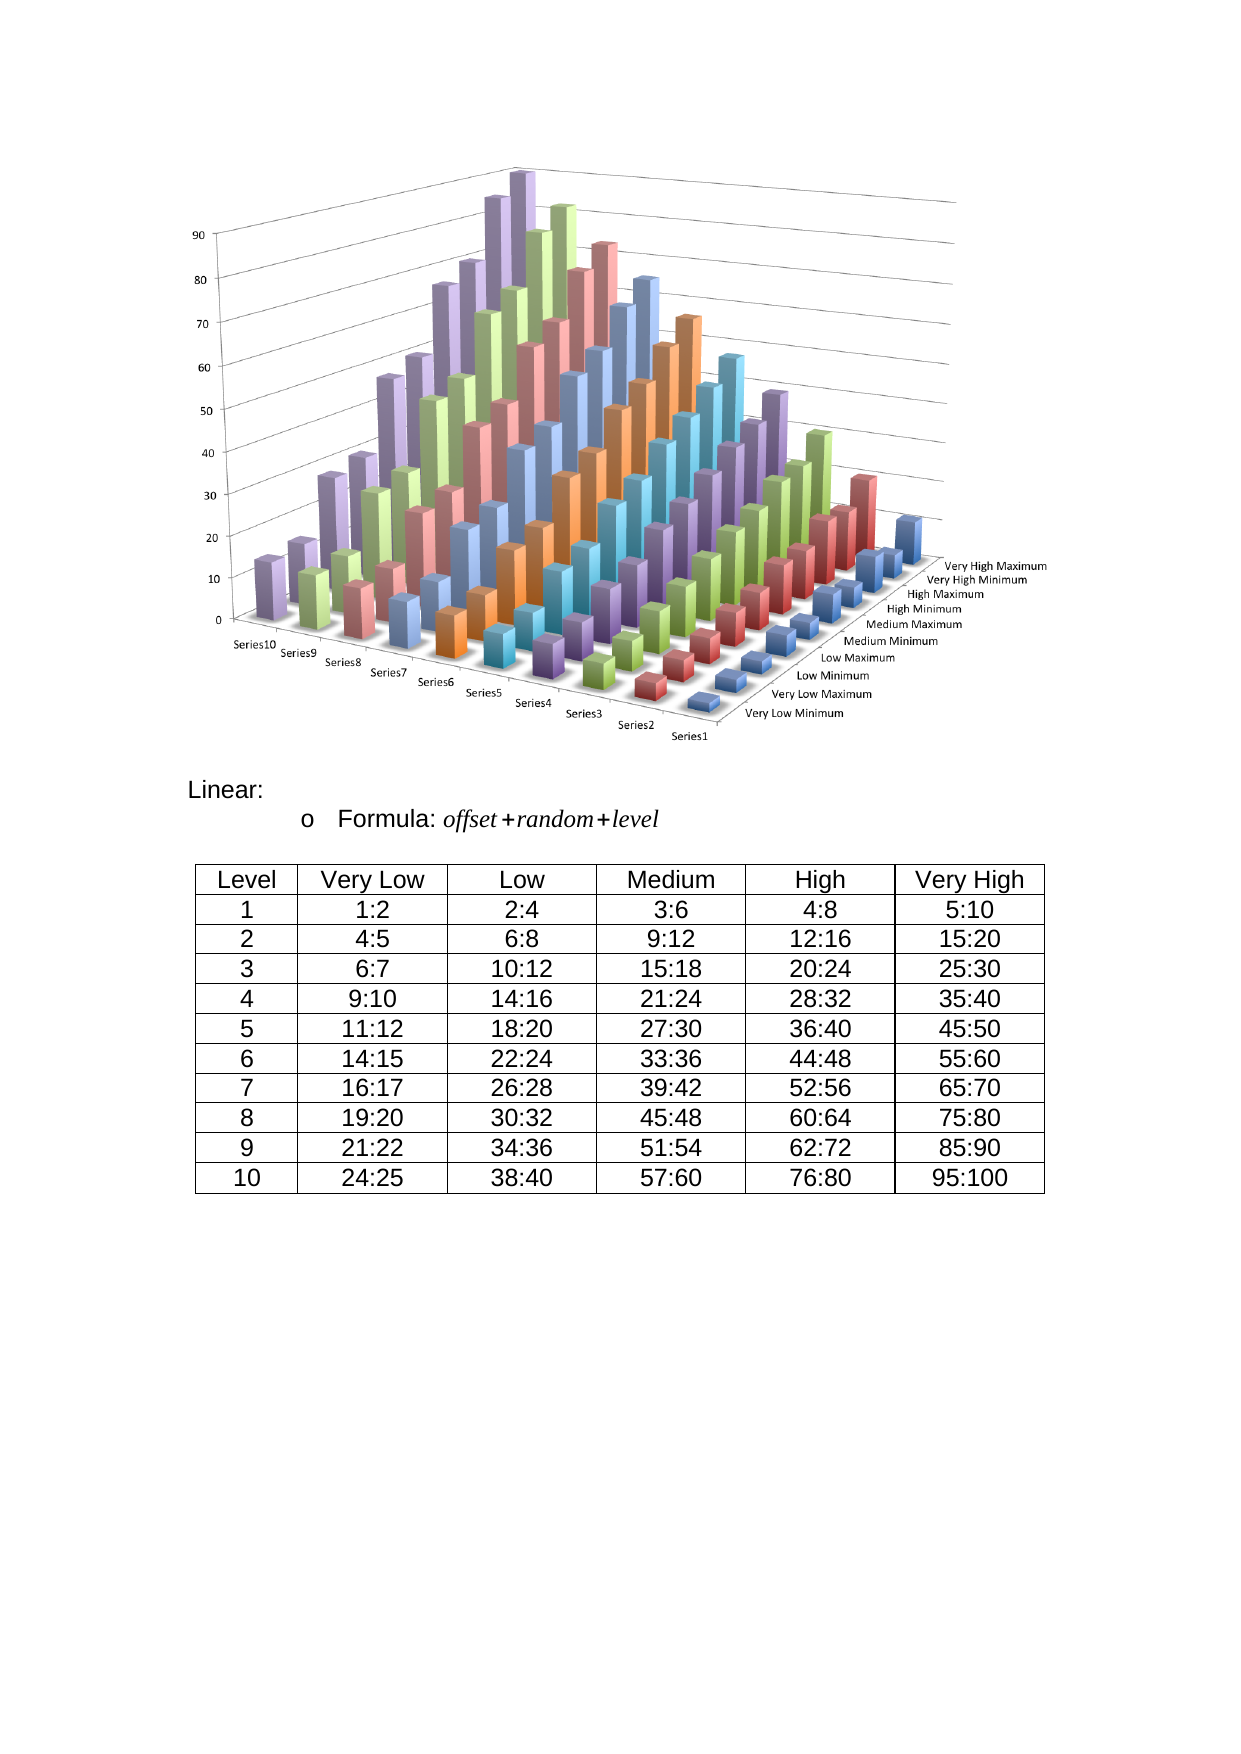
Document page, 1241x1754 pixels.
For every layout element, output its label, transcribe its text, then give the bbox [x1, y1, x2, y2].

table_cell 45:48 [597, 1103, 745, 1132]
table_cell 55:60 [896, 1044, 1044, 1072]
picture [187, 150, 1051, 747]
table_cell 38:40 [448, 1163, 596, 1192]
table_cell 2:4 [448, 895, 596, 923]
table_cell 76:80 [746, 1163, 894, 1192]
table_cell 28:32 [746, 984, 894, 1013]
table_cell 10 [196, 1163, 297, 1192]
table_cell 95:100 [896, 1163, 1044, 1192]
table_cell 62:72 [746, 1133, 894, 1162]
table_cell 24:25 [298, 1163, 447, 1192]
table_cell 39:42 [597, 1074, 745, 1102]
table_cell 6:7 [298, 954, 447, 983]
table_cell 3 [196, 954, 297, 983]
table_cell 16:17 [298, 1074, 447, 1102]
table_cell 7 [196, 1074, 297, 1102]
table_cell 30:32 [448, 1103, 596, 1132]
table_cell 9 [196, 1133, 297, 1162]
table_cell 9:10 [298, 984, 447, 1013]
table_cell 15:18 [597, 954, 745, 983]
table_cell 14:15 [298, 1044, 447, 1072]
table_cell 20:24 [746, 954, 894, 983]
table_header Low [448, 865, 596, 894]
table_cell 4:8 [746, 895, 894, 923]
table_header Level [196, 865, 297, 894]
table_cell 52:56 [746, 1074, 894, 1102]
table_cell 2 [196, 925, 297, 953]
table_cell 22:24 [448, 1044, 596, 1072]
table_cell 21:22 [298, 1133, 447, 1162]
table_cell 57:60 [597, 1163, 745, 1192]
table_cell 9:12 [597, 925, 745, 953]
table_cell 85:90 [896, 1133, 1044, 1162]
table_cell 4 [196, 984, 297, 1013]
table_cell 75:80 [896, 1103, 1044, 1132]
table_cell 44:48 [746, 1044, 894, 1072]
table_cell 1:2 [298, 895, 447, 923]
table_cell 33:36 [597, 1044, 745, 1072]
table_header Very Low [298, 865, 447, 894]
table_cell 10:12 [448, 954, 596, 983]
table_cell 4:5 [298, 925, 447, 953]
table_cell 8 [196, 1103, 297, 1132]
table_cell 27:30 [597, 1014, 745, 1043]
table_cell 51:54 [597, 1133, 745, 1162]
table_cell 6:8 [448, 925, 596, 953]
table_cell 21:24 [597, 984, 745, 1013]
table_cell 18:20 [448, 1014, 596, 1043]
table_cell 19:20 [298, 1103, 447, 1132]
table_cell 3:6 [597, 895, 745, 923]
table_cell 14:16 [448, 984, 596, 1013]
table_cell 11:12 [298, 1014, 447, 1043]
table_cell 5:10 [896, 895, 1044, 923]
table_cell 5 [196, 1014, 297, 1043]
table_header High [746, 865, 894, 894]
table_cell 25:30 [896, 954, 1044, 983]
text Linear: [187, 775, 1053, 804]
table_cell 36:40 [746, 1014, 894, 1043]
table_cell 35:40 [896, 984, 1044, 1013]
table_header Very High [896, 865, 1044, 894]
table_cell 15:20 [896, 925, 1044, 953]
table_cell 60:64 [746, 1103, 894, 1132]
table_cell 34:36 [448, 1133, 596, 1162]
list Formula: [300, 804, 1053, 835]
table_cell 6 [196, 1044, 297, 1072]
table_header Medium [597, 865, 745, 894]
table_cell 45:50 [896, 1014, 1044, 1043]
table_cell 26:28 [448, 1074, 596, 1102]
table_cell 12:16 [746, 925, 894, 953]
table_cell 1 [196, 895, 297, 923]
table_cell 65:70 [896, 1074, 1044, 1102]
